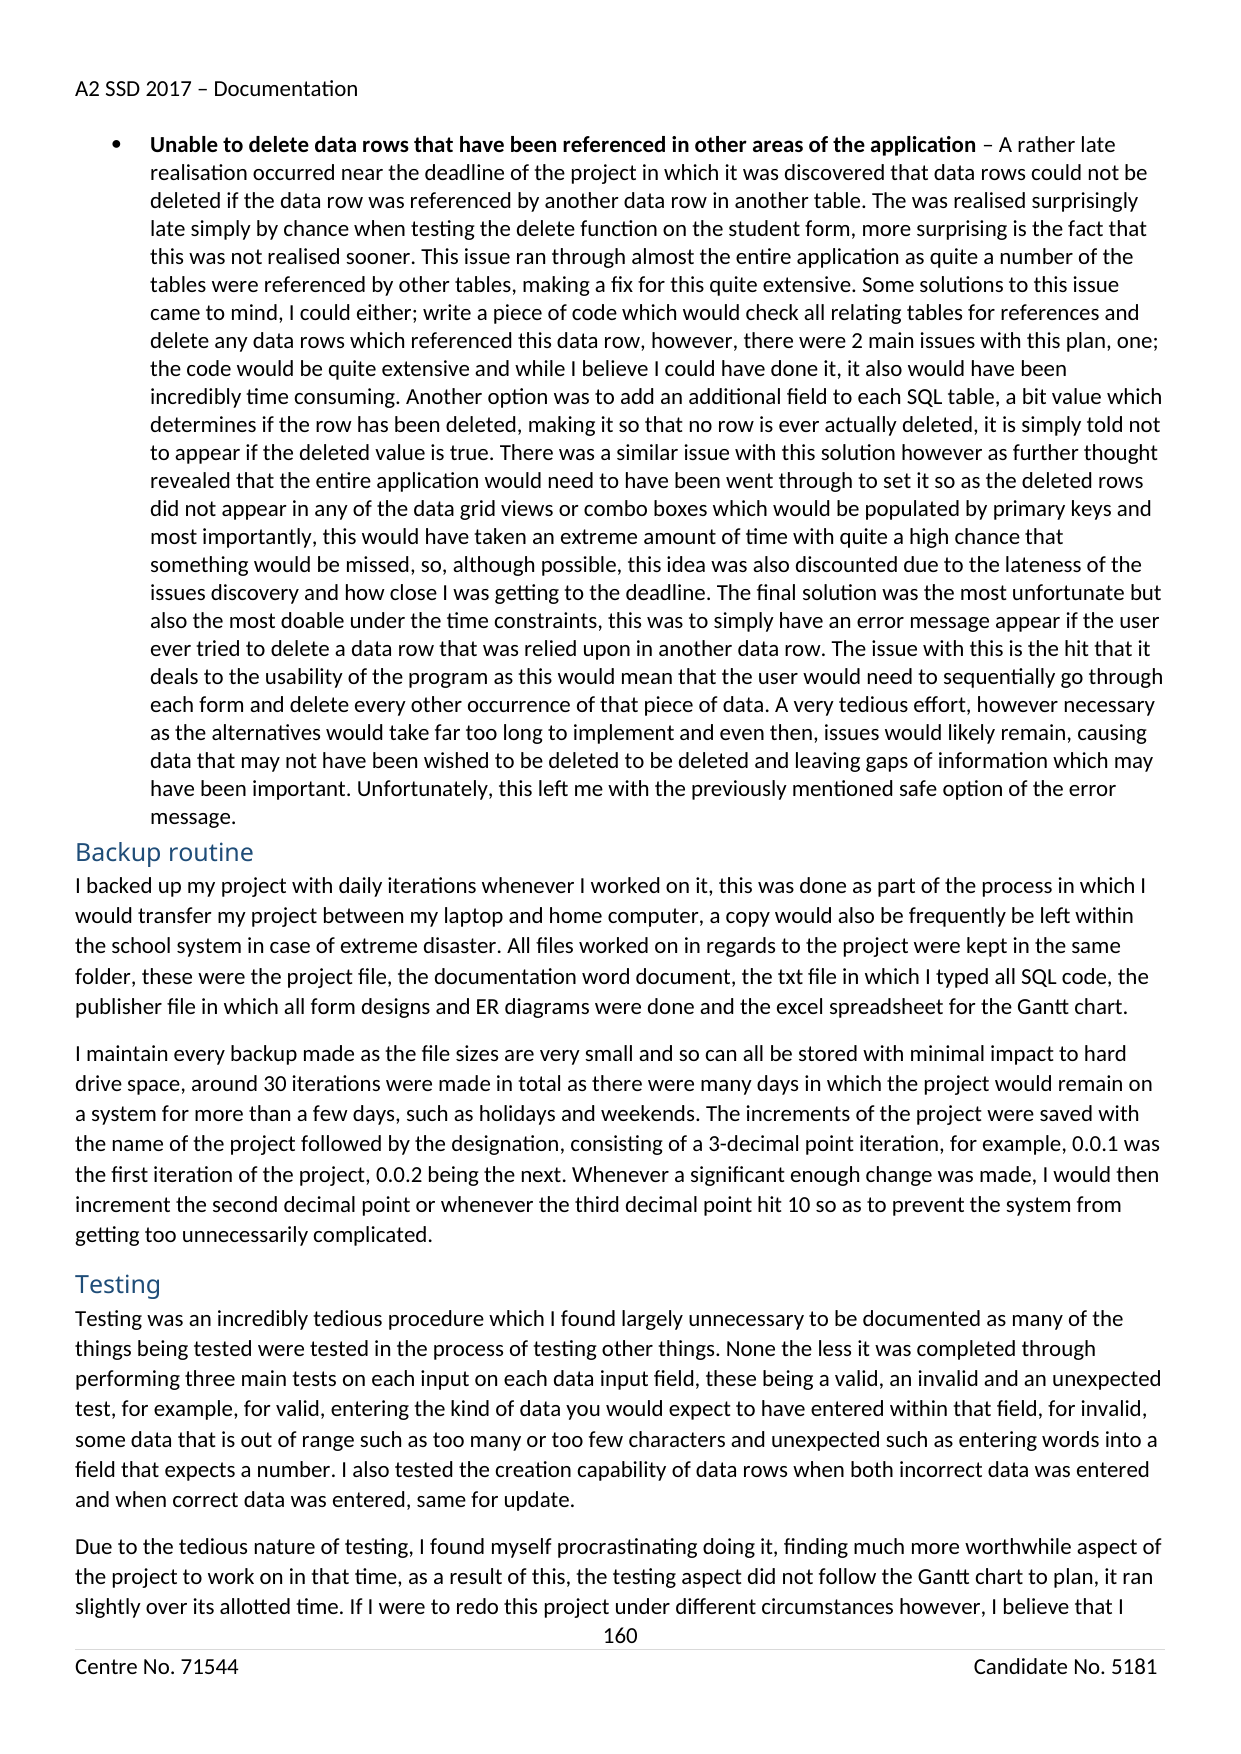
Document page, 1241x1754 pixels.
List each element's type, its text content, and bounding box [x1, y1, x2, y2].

subtitle Backup routine [75, 834, 1165, 868]
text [75, 1532, 1165, 1620]
text I backed up my project with daily iterations whenever I worked on it, this was done as part of the process in which I would transfer my project between my laptop and home computer, a copy would also be frequently be left within the school system in case of extreme disaster. All files worked on in regards to the project were kept in the same folder, these were the project file, the documentation word document, the txt file in which I typed all SQL code, the publisher file in which all form designs and ER diagrams were done and the excel spreadsheet for the Gantt chart. [75, 871, 1165, 1020]
subtitle Testing [75, 1267, 1165, 1301]
text I maintain every backup made as the file sizes are very small and so can all be stored with minimal impact to hard drive space, around 30 iterations were made in total as there were many days in which the project would remain on a system for more than a few days, such as holidays and weekends. The increments of the project were saved with the name of the project followed by the designation, consisting of a 3-decimal point iteration, for example, 0.0.1 was the first iteration of the project, 0.0.2 being the next. Whenever a significant enough change was made, I would then increment the second decimal point or whenever the third decimal point hit 10 so as to prevent the system from getting too unnecessarily complicated. [75, 1039, 1165, 1248]
list Unable to delete data rows that have been referenced in other areas of the application – A rather late realisation occurred near the deadline of the project in which it was discovered that data rows could not be deleted if the data row was referenced by another data row in another table. The was realised surprisingly late simply by chance when testing the delete function on the student form, more surprising is the fact that this was not realised sooner. This issue ran through almost the entire application as quite a number of the tables were referenced by other tables, making a fix for this quite extensive. Some solutions to this issue came to mind, I could either; write a piece of code which would check all relating tables for references and delete any data rows which referenced this data row, however, there were 2 main issues with this plan, one; the code would be quite extensive and while I believe I could have done it, it also would have been incredibly time consuming. Another option was to add an additional field to each SQL table, a bit value which determines if the row has been deleted, making it so that no row is ever actually deleted, it is simply told not to appear if the deleted value is true. There was a similar issue with this solution however as further thought revealed that the entire application would need to have been went through to set it so as the deleted rows did not appear in any of the data grid views or combo boxes which would be populated by primary keys and most importantly, this would have taken an extreme amount of time with quite a high chance that something would be missed, so, although possible, this idea was also discounted due to the lateness of the issues discovery and how close I was getting to the deadline. The final solution was the most unfortunate but also the most doable under the time constraints, this was to simply have an error message appear if the user ever tried to delete a data row that was relied upon in another data row. The issue with this is the hit that it deals to the usability of the program as this would mean that the user would need to sequentially go through each form and delete every other occurrence of that piece of data. A very tedious effort, however necessary as the alternatives would take far too long to implement and even then, issues would likely remain, causing data that may not have been wished to be deleted to be deleted and leaving gaps of information which may have been important. Unfortunately, this left me with the previously mentioned safe option of the error message. [112, 130, 1165, 830]
text Testing was an incredibly tedious procedure which I found largely unnecessary to be documented as many of the things being tested were tested in the process of testing other things. None the less it was completed through performing three main tests on each input on each data input field, these being a valid, an invalid and an unexpected test, for example, for valid, entering the kind of data you would expect to have entered within that field, for invalid, some data that is out of range such as too many or too few characters and unexpected such as entering words into a field that expects a number. I also tested the creation capability of data rows when both incorrect data was entered and when correct data was entered, same for update. [75, 1304, 1165, 1513]
